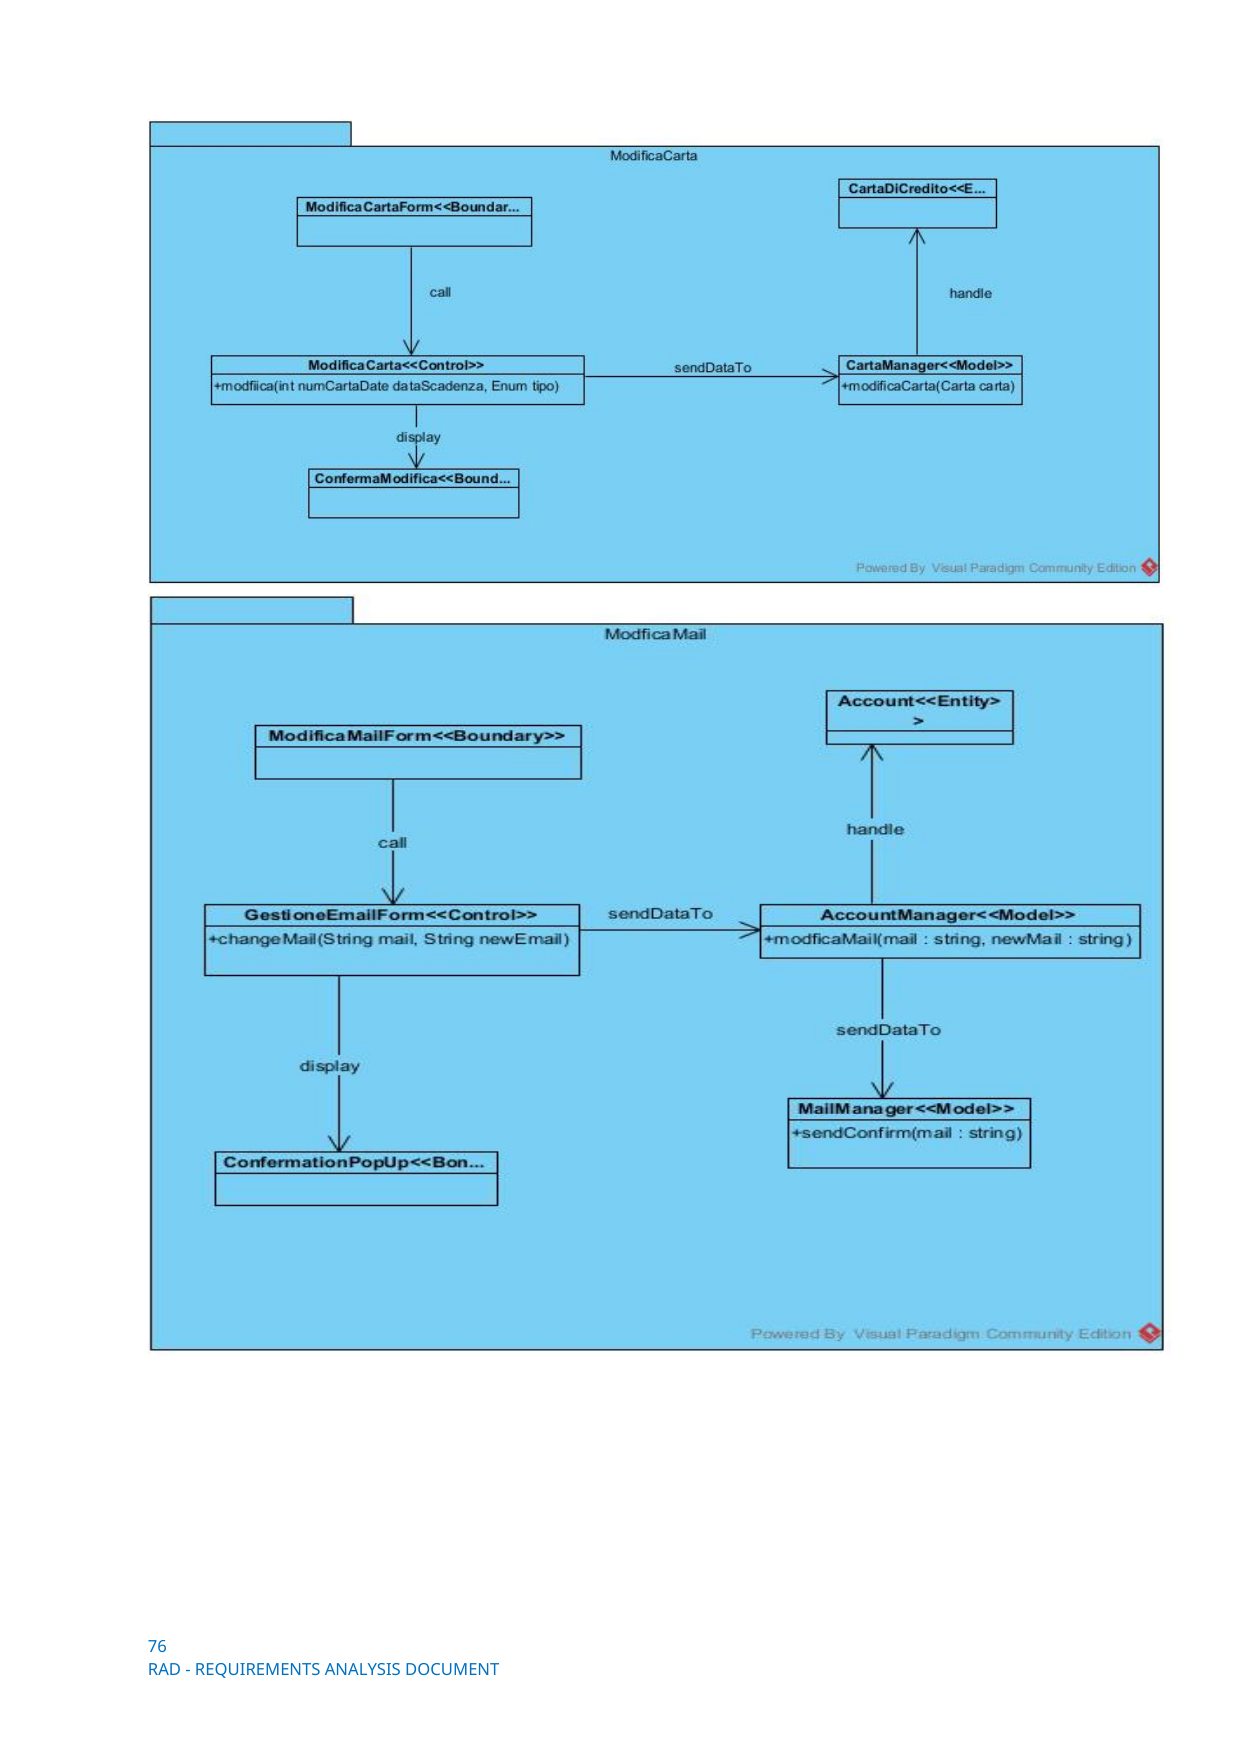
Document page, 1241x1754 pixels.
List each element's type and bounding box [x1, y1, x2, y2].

picture [147, 594, 1171, 1356]
picture [147, 119, 1165, 588]
